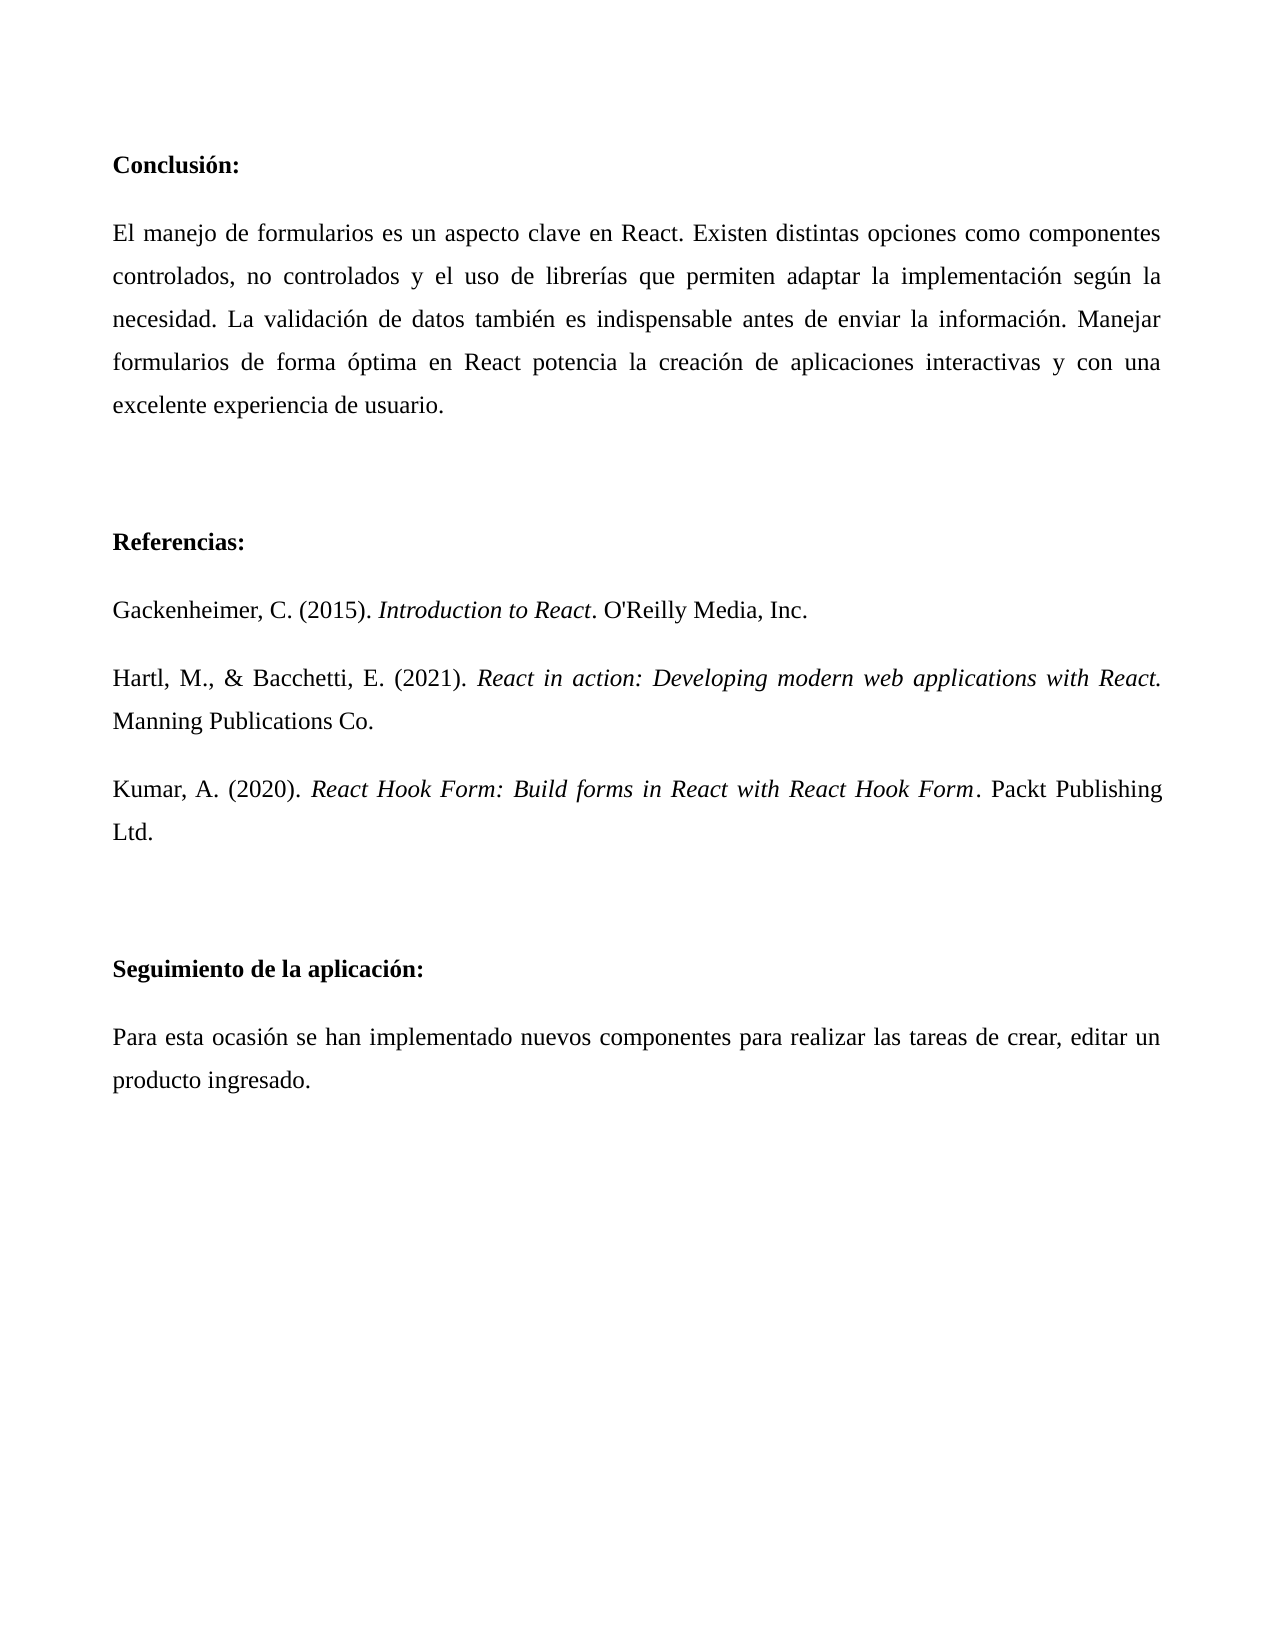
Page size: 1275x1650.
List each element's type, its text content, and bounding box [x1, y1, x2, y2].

text El manejo de formularios es un aspecto clave en React. Existen distintas opciones como componentes controlados, no controlados y el uso de librerías que permiten adaptar la implementación según la necesidad. La validación de datos también es indispensable antes de enviar la información. Manejar formularios de forma óptima en React potencia la creación de aplicaciones interactivas y con una excelente experiencia de usuario. [112, 218, 1162, 419]
text Seguimiento de la aplicación: [112, 954, 1162, 982]
text Conclusión: [112, 150, 1162, 179]
text Gackenheimer, C. (2015). Introduction to React. O'Reilly Media, Inc. [112, 595, 1162, 624]
text Kumar, A. (2020). React Hook Form: Build forms in React with React Hook Form. Packt Publishing Ltd. [112, 774, 1162, 846]
text Hartl, M., & Bacchetti, E. (2021). React in action: Developing modern web applications with React. Manning Publications Co. [112, 663, 1162, 735]
text Para esta ocasión se han implementado nuevos componentes para realizar las tareas de crear, editar un producto ingresado. [112, 1022, 1162, 1094]
text Referencias: [112, 527, 1162, 556]
